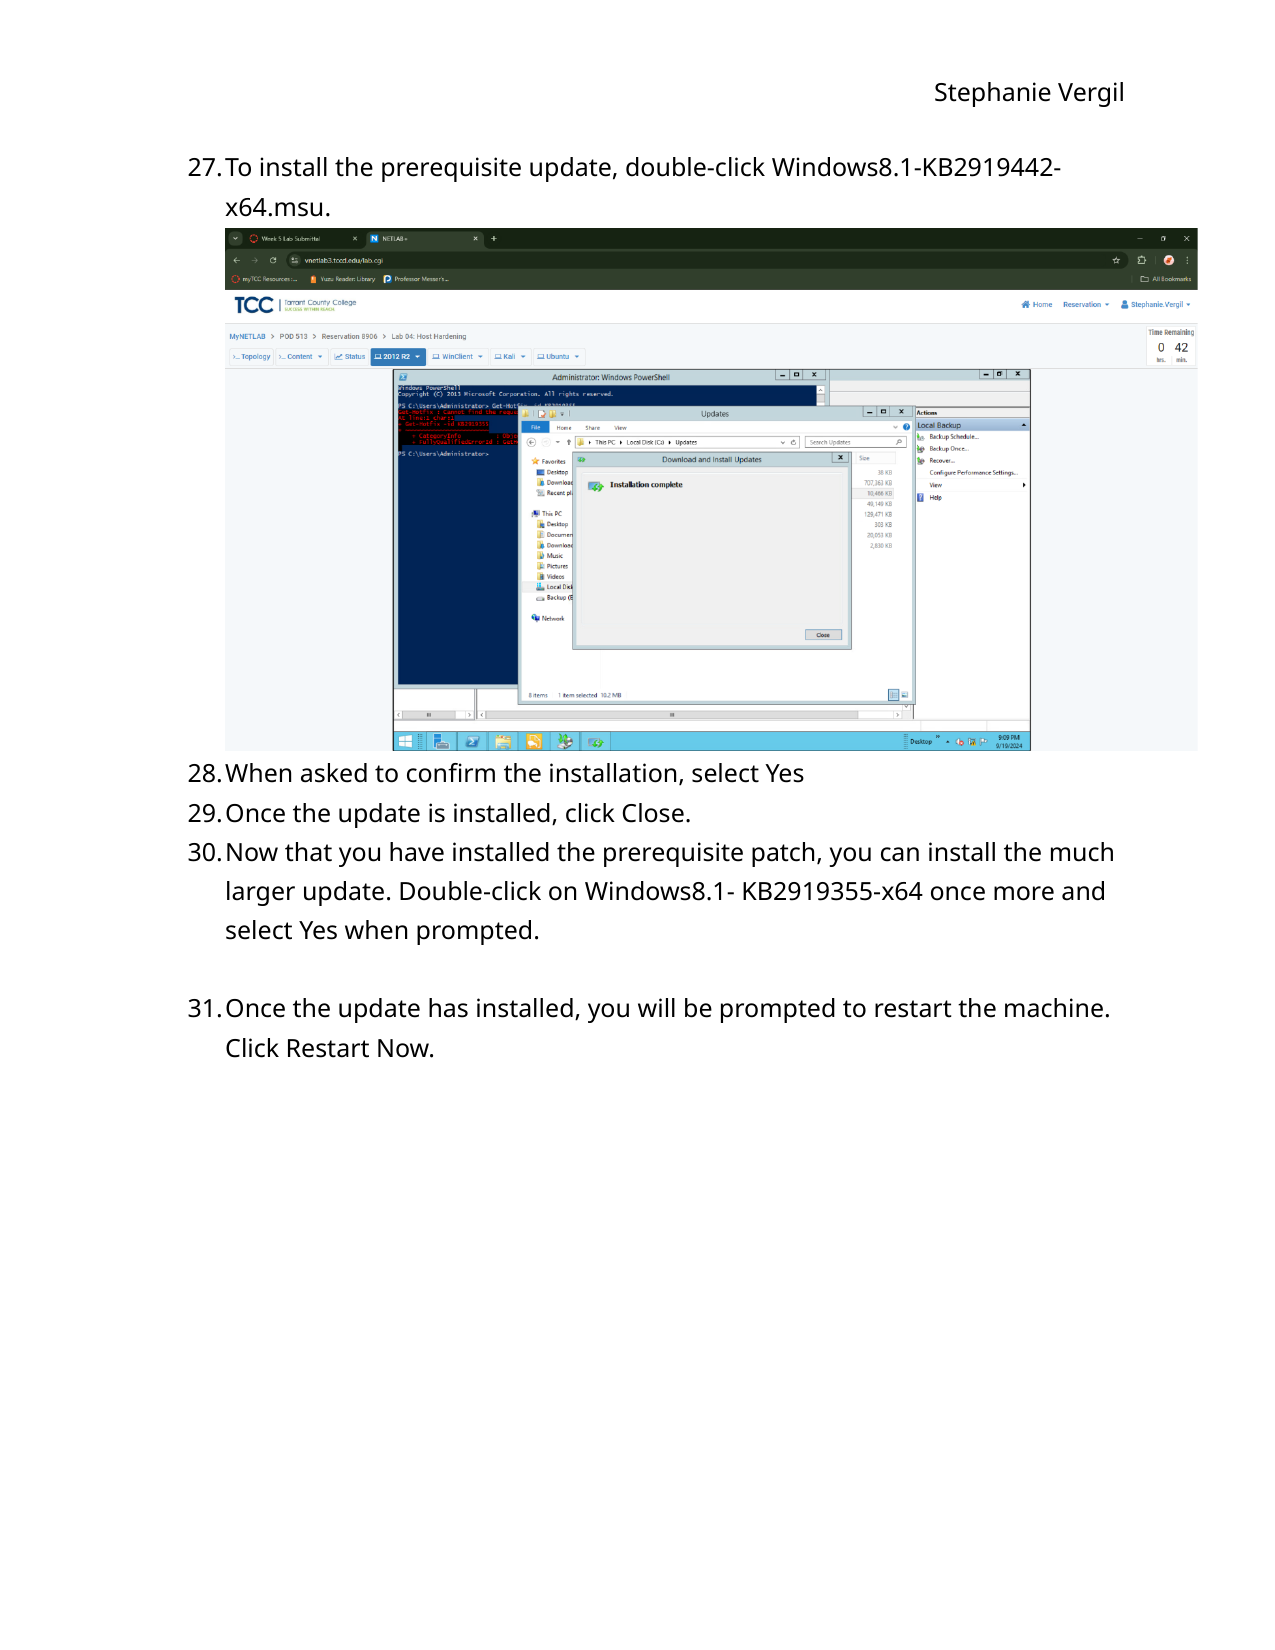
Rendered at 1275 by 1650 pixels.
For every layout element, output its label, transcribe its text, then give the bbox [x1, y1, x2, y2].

list When asked to confirm the installation, select Yes [187, 756, 1125, 790]
list Now that you have installed the prerequisite patch, you can install the much larger update. Double-click on Windows8.1- KB2919355-x64 once more and select Yes when prompted. [187, 834, 1125, 947]
picture [225, 228, 1198, 751]
list Once the update is installed, click Close. [187, 795, 1125, 829]
list Once the update has installed, you will be prompted to restart the machine. Click Restart Now. [187, 991, 1125, 1064]
list To install the prerequisite update, double-click Windows8.1-KB2919442-x64.msu. [187, 150, 1125, 223]
